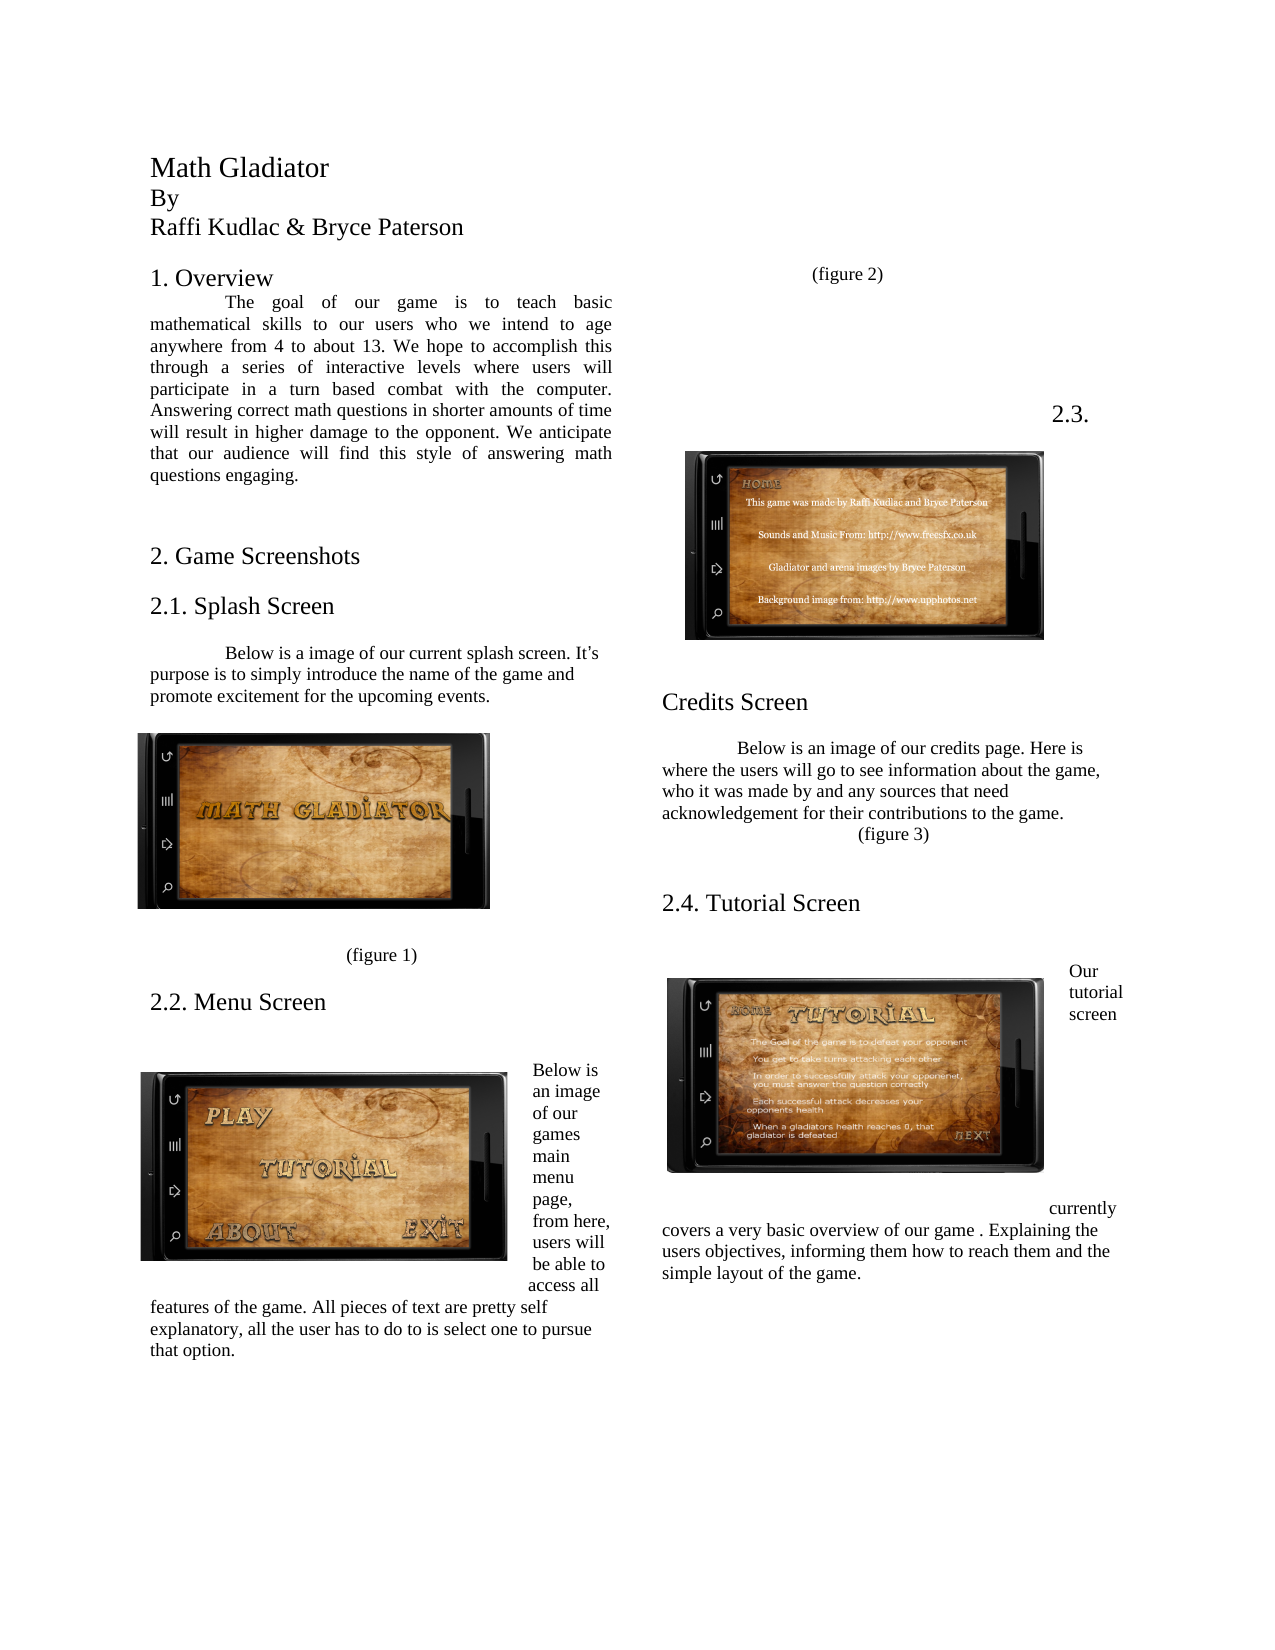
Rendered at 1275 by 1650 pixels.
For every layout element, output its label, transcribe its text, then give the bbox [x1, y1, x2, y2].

text Below is an image of our credits page. Here is where the users will go to see information about the game, who it was made by and any sources that need acknowledgement for their contributions to the game. [662, 737, 1125, 823]
text Below is a image of our current splash screen. It’s purpose is to simply introduce the name of the game and promote excitement for the upcoming events. [150, 642, 613, 706]
text Math Gladiator [150, 150, 613, 183]
picture [140, 1072, 508, 1261]
text 2.4. Tutorial Screen [662, 888, 1125, 917]
text 2. Game Screenshots [150, 541, 613, 570]
text The goal of our game is to teach basic mathematical skills to our users who we intend to age anywhere from 4 to about 13. We hope to accomplish this through a series of interactive levels where users will participate in a turn based combat with the computer. Answering correct math questions in shorter amounts of time will result in higher damage to the opponent. We anticipate that our audience will find this style of answering math questions engaging. [150, 291, 613, 485]
text 2.2. Menu Screen [150, 987, 613, 1016]
picture [684, 451, 1044, 640]
text 2.1. Splash Screen [150, 591, 613, 620]
picture [666, 978, 1044, 1173]
picture [137, 733, 490, 909]
text (figure 1) [150, 944, 613, 965]
text By [150, 183, 613, 212]
text (figure 3) [662, 823, 1125, 845]
text (figure 2) [662, 263, 1125, 284]
text Raffi Kudlac & Bryce Paterson [150, 212, 613, 241]
text 1. Overview [150, 263, 613, 291]
